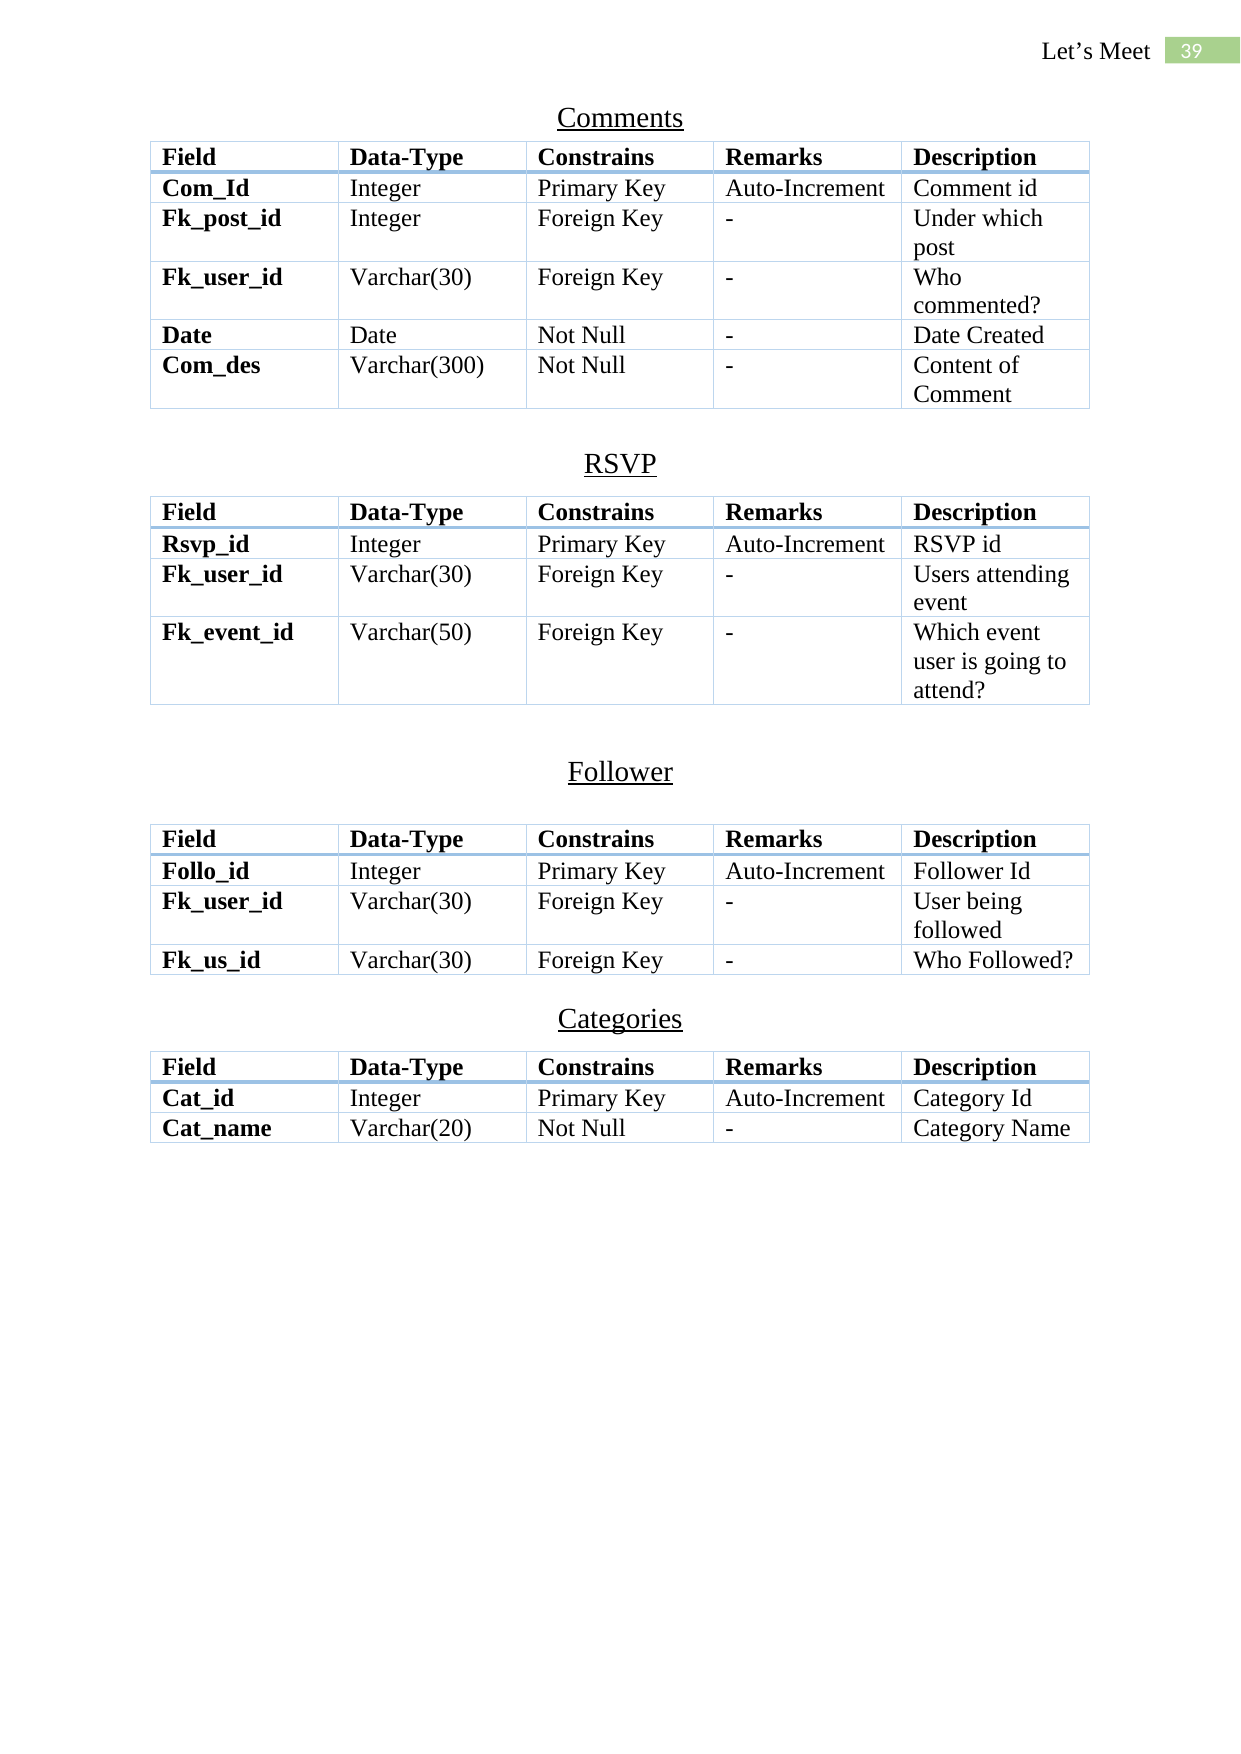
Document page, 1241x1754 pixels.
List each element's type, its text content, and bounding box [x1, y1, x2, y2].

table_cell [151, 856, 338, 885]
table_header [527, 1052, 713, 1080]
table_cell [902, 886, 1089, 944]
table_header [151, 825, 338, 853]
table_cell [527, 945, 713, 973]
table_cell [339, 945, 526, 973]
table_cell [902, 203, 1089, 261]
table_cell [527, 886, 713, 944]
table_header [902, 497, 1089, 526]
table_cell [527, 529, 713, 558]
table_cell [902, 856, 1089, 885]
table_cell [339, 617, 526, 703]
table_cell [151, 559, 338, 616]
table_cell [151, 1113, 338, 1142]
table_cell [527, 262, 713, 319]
text RSVP [75, 447, 1165, 480]
text Categories [75, 1001, 1165, 1035]
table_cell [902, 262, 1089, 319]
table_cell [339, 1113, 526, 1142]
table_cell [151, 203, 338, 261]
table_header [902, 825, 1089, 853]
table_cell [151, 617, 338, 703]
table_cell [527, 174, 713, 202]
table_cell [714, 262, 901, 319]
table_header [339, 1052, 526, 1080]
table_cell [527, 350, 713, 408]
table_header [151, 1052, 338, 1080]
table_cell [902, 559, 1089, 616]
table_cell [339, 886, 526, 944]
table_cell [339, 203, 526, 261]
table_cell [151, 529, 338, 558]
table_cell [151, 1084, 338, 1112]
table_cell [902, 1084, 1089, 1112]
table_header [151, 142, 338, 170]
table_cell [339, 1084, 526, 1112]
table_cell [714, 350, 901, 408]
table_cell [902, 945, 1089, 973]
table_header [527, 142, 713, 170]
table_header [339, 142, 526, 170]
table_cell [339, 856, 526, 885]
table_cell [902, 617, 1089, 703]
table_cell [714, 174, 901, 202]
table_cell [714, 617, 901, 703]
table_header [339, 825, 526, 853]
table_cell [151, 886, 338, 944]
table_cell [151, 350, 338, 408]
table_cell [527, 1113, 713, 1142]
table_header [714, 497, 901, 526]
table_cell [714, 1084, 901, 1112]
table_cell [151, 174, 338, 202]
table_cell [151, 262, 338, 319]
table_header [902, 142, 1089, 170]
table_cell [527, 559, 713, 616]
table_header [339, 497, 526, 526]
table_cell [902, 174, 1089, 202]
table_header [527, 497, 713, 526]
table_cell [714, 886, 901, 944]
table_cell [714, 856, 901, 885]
text Comments [75, 100, 1165, 134]
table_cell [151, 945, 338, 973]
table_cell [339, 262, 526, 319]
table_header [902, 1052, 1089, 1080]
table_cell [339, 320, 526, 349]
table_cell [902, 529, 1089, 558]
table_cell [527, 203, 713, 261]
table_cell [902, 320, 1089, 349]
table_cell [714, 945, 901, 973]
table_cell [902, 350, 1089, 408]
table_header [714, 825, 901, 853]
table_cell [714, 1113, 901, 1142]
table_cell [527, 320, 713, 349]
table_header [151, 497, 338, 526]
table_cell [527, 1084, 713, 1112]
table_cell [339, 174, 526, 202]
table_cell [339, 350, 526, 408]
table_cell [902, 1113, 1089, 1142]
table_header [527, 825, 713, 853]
text Follower [75, 754, 1165, 787]
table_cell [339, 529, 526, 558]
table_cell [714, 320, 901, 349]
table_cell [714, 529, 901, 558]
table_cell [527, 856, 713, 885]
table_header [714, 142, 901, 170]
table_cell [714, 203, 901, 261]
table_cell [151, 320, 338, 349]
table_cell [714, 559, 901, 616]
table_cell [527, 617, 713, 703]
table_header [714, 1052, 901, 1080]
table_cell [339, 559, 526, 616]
